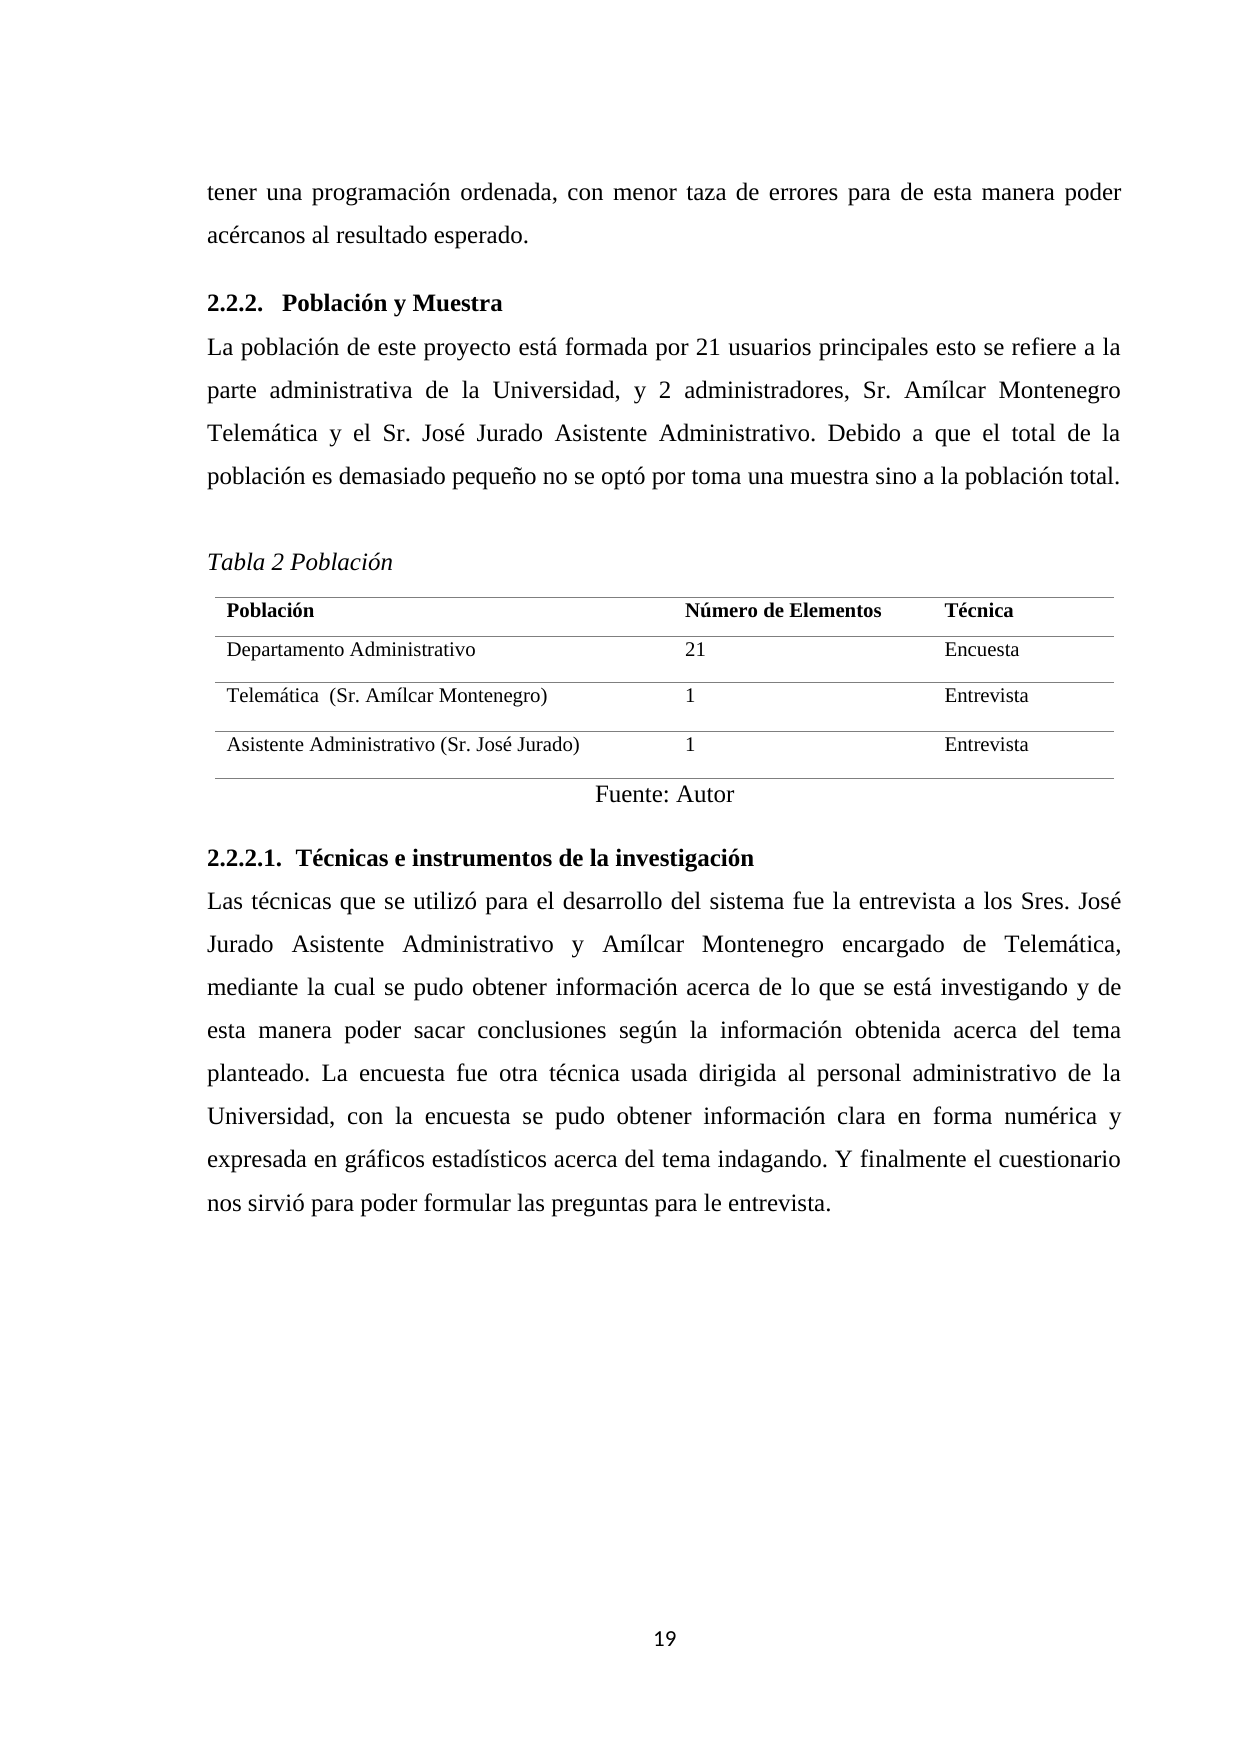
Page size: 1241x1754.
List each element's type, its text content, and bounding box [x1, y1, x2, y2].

text Fuente: Autor [207, 779, 1122, 807]
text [207, 177, 1122, 249]
table_cell Entrevista [933, 732, 1114, 778]
list Población y Muestra [207, 288, 1122, 317]
table_cell 21 [674, 637, 933, 682]
table_cell Telemática (Sr. Amílcar Montenegro) [215, 683, 674, 731]
table_header Población [215, 598, 674, 636]
table_cell Entrevista [933, 683, 1114, 731]
table_cell Departamento Administrativo [215, 637, 674, 682]
text La población de este proyecto está formada por 21 usuarios principales esto se refiere a la parte administrativa de la Universidad, y 2 administradores, Sr. Amílcar Montenegro Telemática y el Sr. José Jurado Asistente Administrativo. Debido a que el total de la población es demasiado pequeño no se optó por toma una muestra sino a la población total. [207, 332, 1122, 490]
table_header Número de Elementos [674, 598, 933, 636]
table_cell Encuesta [933, 637, 1114, 682]
text Tabla 2 Población [207, 547, 1122, 576]
table_cell 1 [674, 732, 933, 778]
list Técnicas e instrumentos de la investigación [207, 843, 1122, 871]
table_cell Asistente Administrativo (Sr. José Jurado) [215, 732, 674, 778]
text Las técnicas que se utilizó para el desarrollo del sistema fue la entrevista a los Sres. José Jurado Asistente Administrativo y Amílcar Montenegro encargado de Telemática, mediante la cual se pudo obtener información acerca de lo que se está investigando y de esta manera poder sacar conclusiones según la información obtenida acerca del tema planteado. La encuesta fue otra técnica usada dirigida al personal administrativo de la Universidad, con la encuesta se pudo obtener información clara en forma numérica y expresada en gráficos estadísticos acerca del tema indagando. Y finalmente el cuestionario nos sirvió para poder formular las preguntas para le entrevista. [207, 886, 1122, 1216]
table_cell 1 [674, 683, 933, 731]
table_header Técnica [933, 598, 1114, 636]
